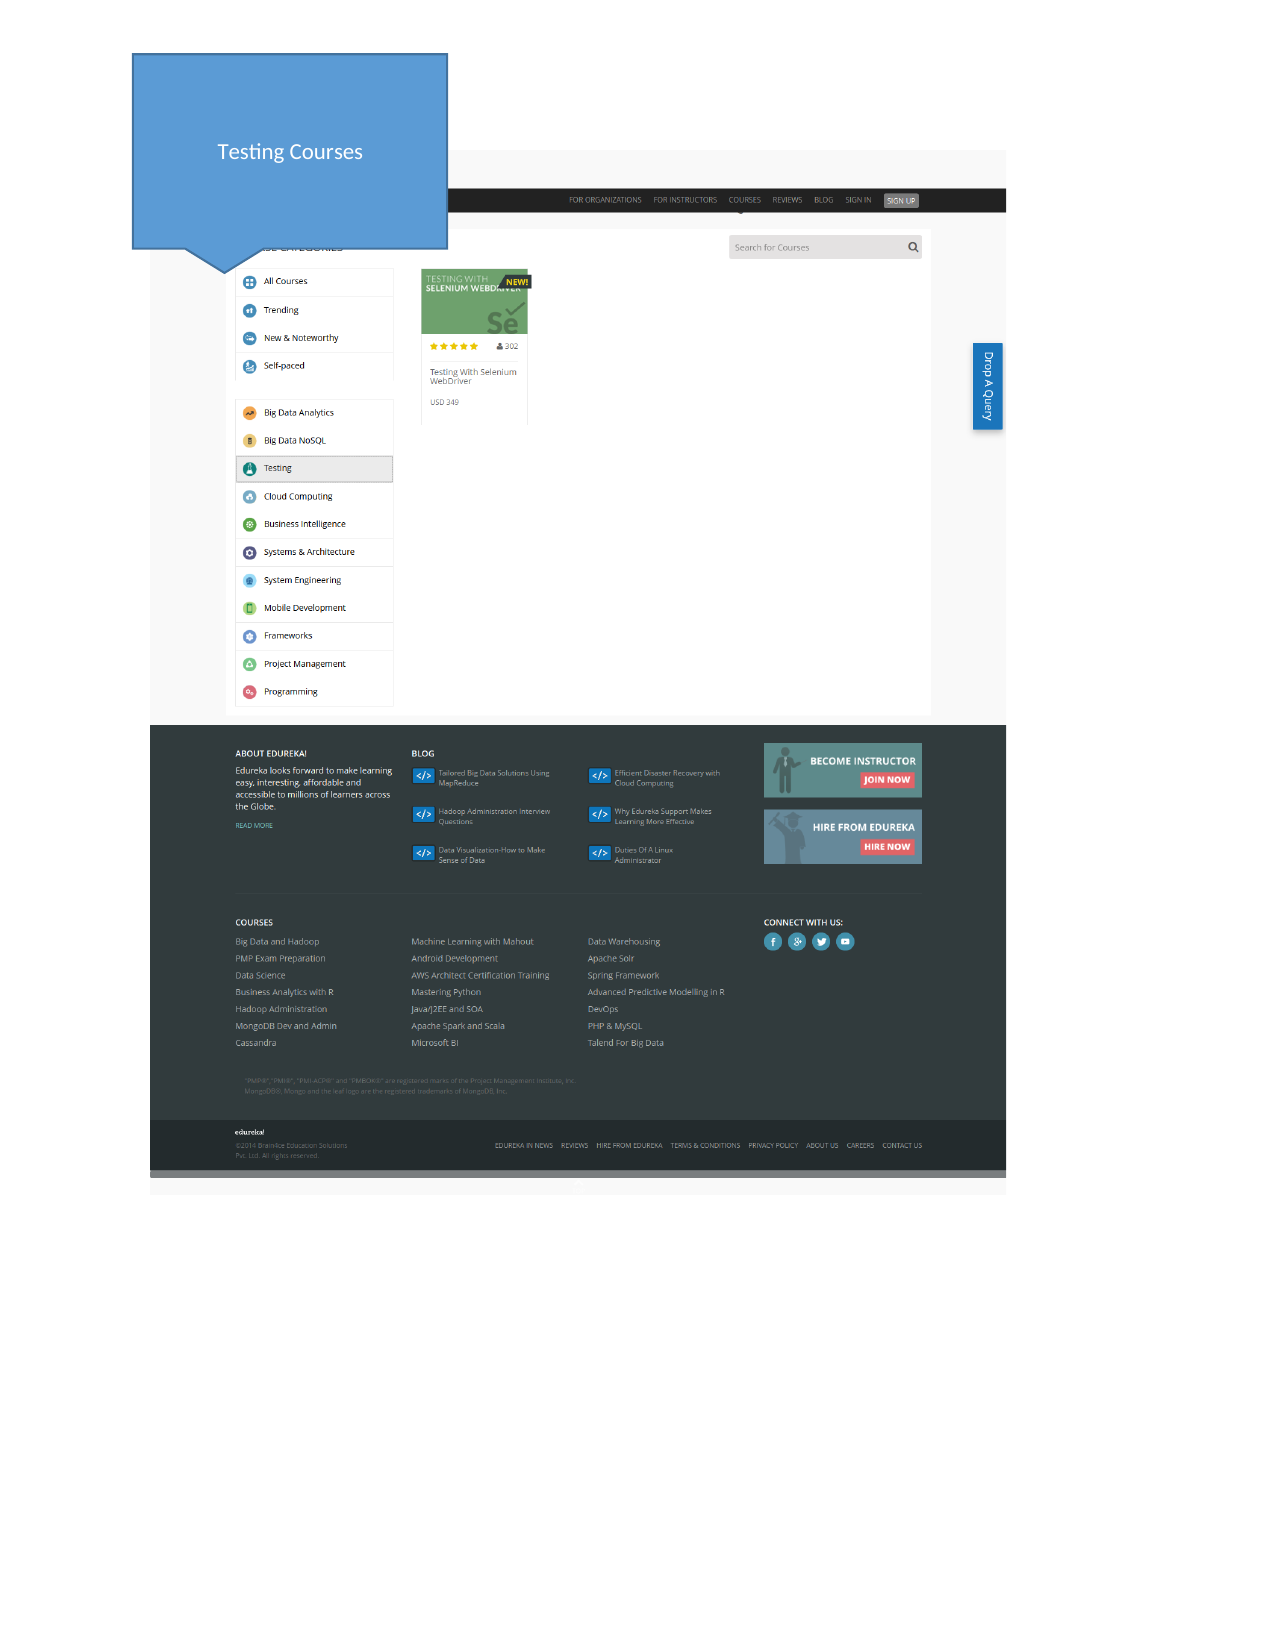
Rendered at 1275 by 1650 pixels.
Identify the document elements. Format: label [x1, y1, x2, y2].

picture [150, 150, 1007, 1195]
